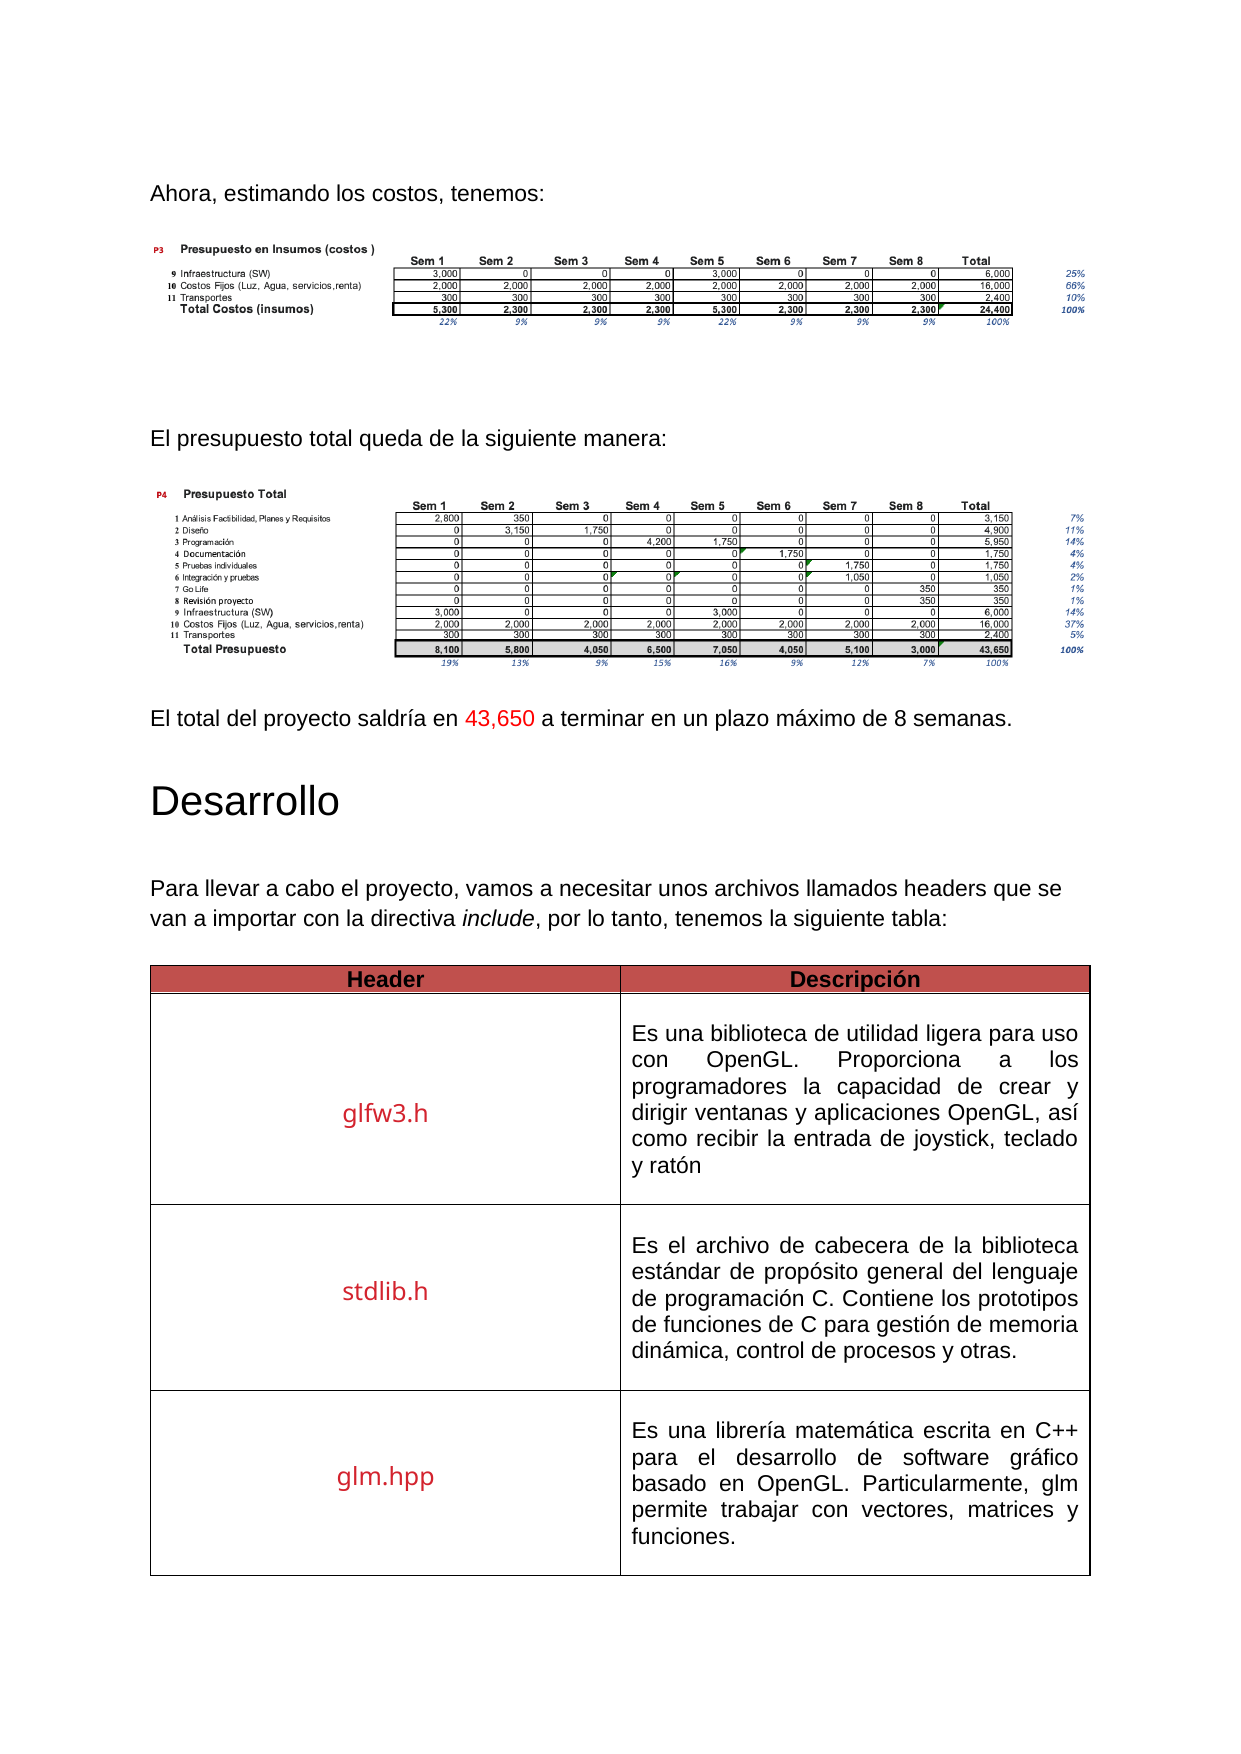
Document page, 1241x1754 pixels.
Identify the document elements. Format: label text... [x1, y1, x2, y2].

table_cell glfw3.h [151, 994, 620, 1204]
table_header Descripción [621, 966, 1089, 992]
table_cell Es una biblioteca de utilidad ligera para uso con OpenGL. Proporciona a los programadores la capacidad de crear y dirigir ventanas y aplicaciones OpenGL, así como recibir la entrada de joystick, teclado y ratón [621, 994, 1089, 1204]
table_header Header [151, 966, 620, 992]
text Ahora, estimando los costos, tenemos: [150, 180, 1090, 207]
table_cell Es una librería matemática escrita en C++ para el desarrollo de software gráfico basado en OpenGL. Particularmente, glm permite trabajar con vectores, matrices y funciones. [621, 1391, 1089, 1575]
table_cell glm.hpp [151, 1391, 620, 1575]
table_cell stdlib.h [151, 1205, 620, 1390]
picture [150, 485, 1091, 671]
subtitle Desarrollo [150, 777, 1090, 824]
text El total del proyecto saldría en 43,650 a terminar en un plazo máximo de 8 semanas. [150, 705, 1090, 731]
table_cell Es el archivo de cabecera de la biblioteca estándar de propósito general del lenguaje de programación C. Contiene los prototipos de funciones de C para gestión de memoria dinámica, control de procesos y otras. [621, 1205, 1089, 1390]
text Para llevar a cabo el proyecto, vamos a necesitar unos archivos llamados headers que se van a importar con la directiva include, por lo tanto, tenemos la siguiente tabla: [150, 874, 1090, 931]
picture [150, 240, 1091, 331]
text El presupuesto total queda de la siguiente manera: [150, 425, 1090, 451]
